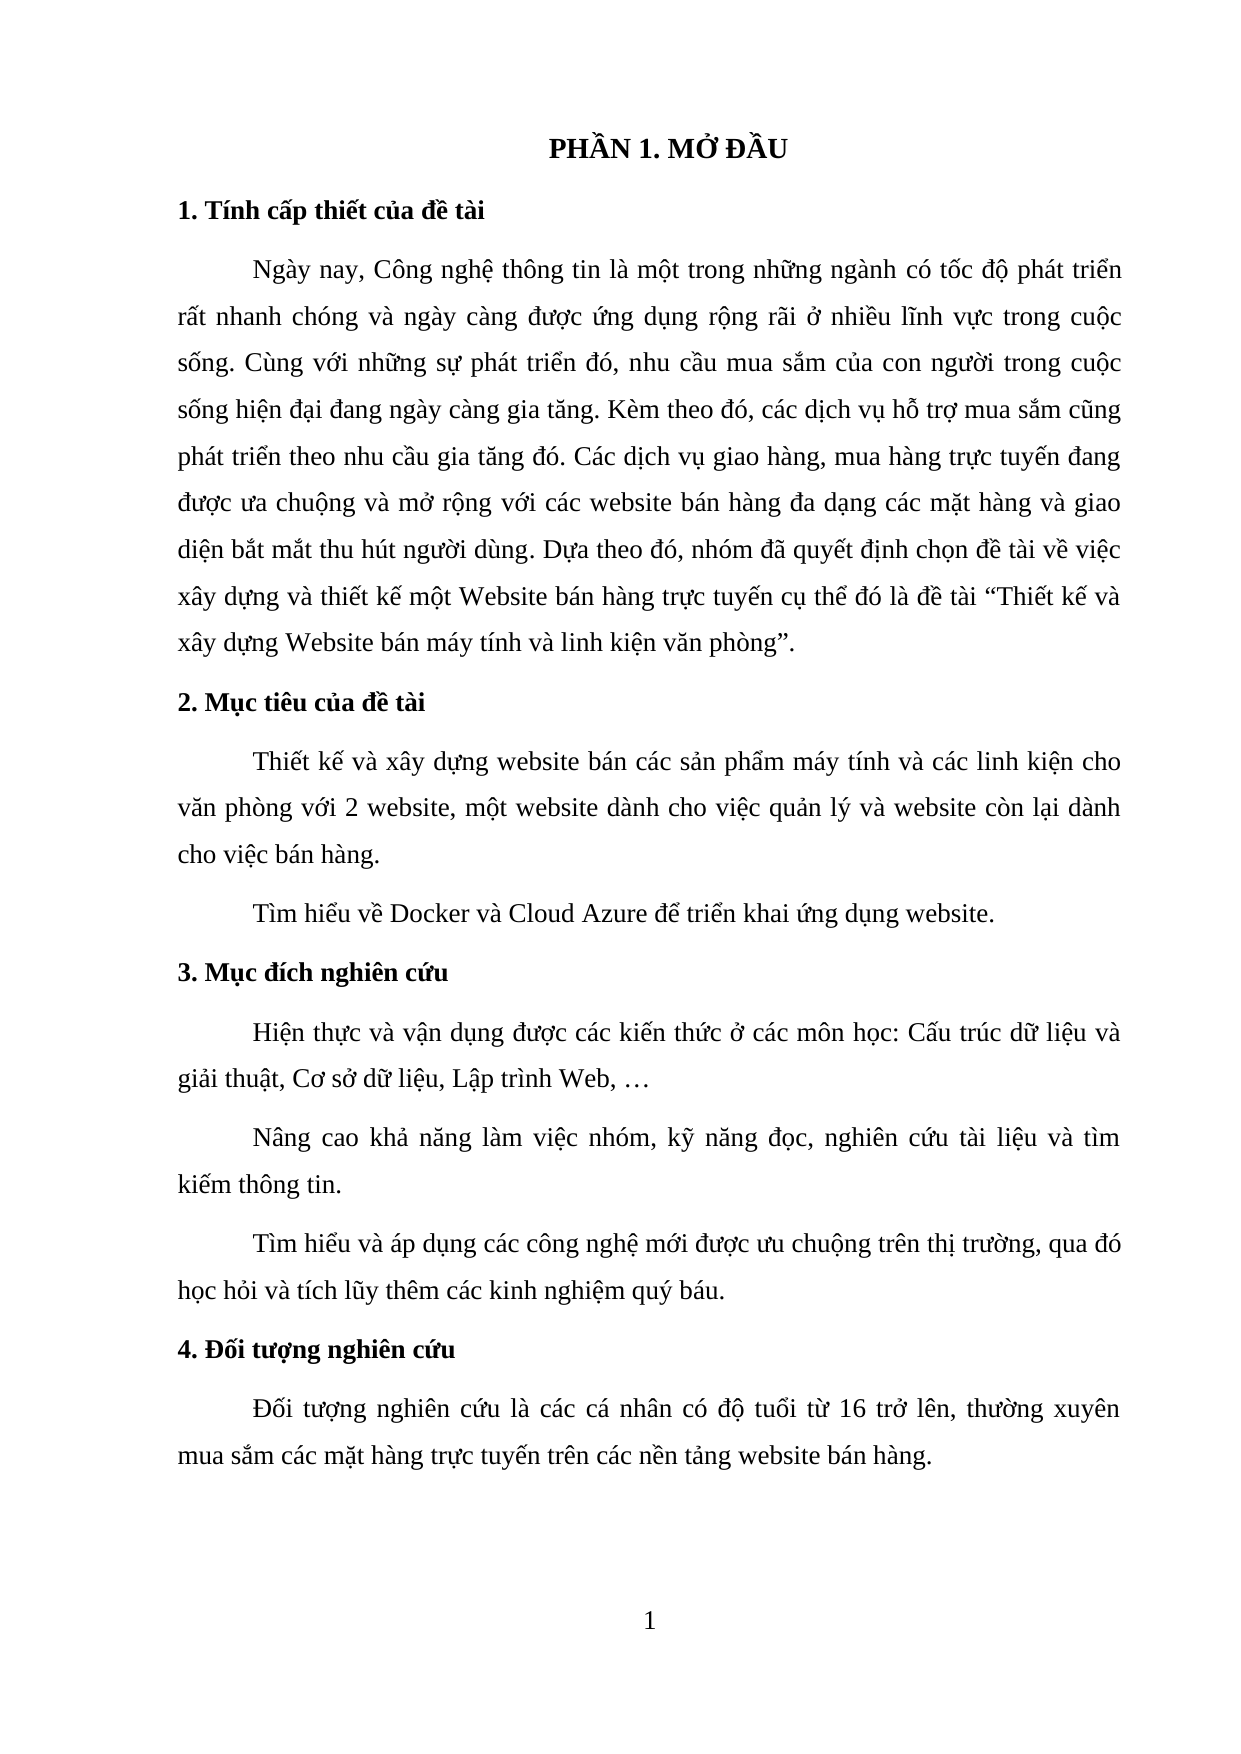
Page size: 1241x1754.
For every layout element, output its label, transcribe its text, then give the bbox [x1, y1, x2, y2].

subtitle 4. Đối tượng nghiên cứu [177, 1333, 1122, 1364]
text Tìm hiểu về Docker và Cloud Azure để triển khai ứng dụng website. [177, 897, 1122, 928]
subtitle 1. Tính cấp thiết của đề tài [177, 194, 1122, 225]
subtitle 3. Mục đích nghiên cứu [177, 956, 1122, 988]
text Nâng cao khả năng làm việc nhóm, kỹ năng đọc, nghiên cứu tài liệu và tìm kiếm thông tin. [177, 1121, 1122, 1199]
text Đối tượng nghiên cứu là các cá nhân có độ tuổi từ 16 trở lên, thường xuyên mua sắm các mặt hàng trực tuyến trên các nền tảng website bán hàng. [177, 1392, 1122, 1470]
subtitle 2. Mục tiêu của đề tài [177, 686, 1122, 717]
text Tìm hiểu và áp dụng các công nghệ mới được ưu chuộng trên thị trường, qua đó học hỏi và tích lũy thêm các kinh nghiệm quý báu. [177, 1227, 1122, 1305]
text Hiện thực và vận dụng được các kiến thức ở các môn học: Cấu trúc dữ liệu và giải thuật, Cơ sở dữ liệu, Lập trình Web, … [177, 1016, 1122, 1093]
text Ngày nay, Công nghệ thông tin là một trong những ngành có tốc độ phát triển rất nhanh chóng và ngày càng được ứng dụng rộng rãi ở nhiều lĩnh vực trong cuộc sống. Cùng với những sự phát triển đó, nhu cầu mua sắm của con người trong cuộc sống hiện đại đang ngày càng gia tăng. Kèm theo đó, các dịch vụ hỗ trợ mua sắm cũng phát triển theo nhu cầu gia tăng đó. Các dịch vụ giao hàng, mua hàng trực tuyến đang được ưa chuộng và mở rộng với các website bán hàng đa dạng các mặt hàng và giao diện bắt mắt thu hút người dùng. Dựa theo đó, nhóm đã quyết định chọn đề tài về việc xây dựng và thiết kế một Website bán hàng trực tuyến cụ thể đó là đề tài “Thiết kế và xây dựng Website bán máy tính và linh kiện văn phòng”. [177, 253, 1122, 658]
subtitle PHẦN 1. MỞ ĐẦU [215, 131, 1122, 165]
text Thiết kế và xây dựng website bán các sản phẩm máy tính và các linh kiện cho văn phòng với 2 website, một website dành cho việc quản lý và website còn lại dành cho việc bán hàng. [177, 745, 1122, 869]
